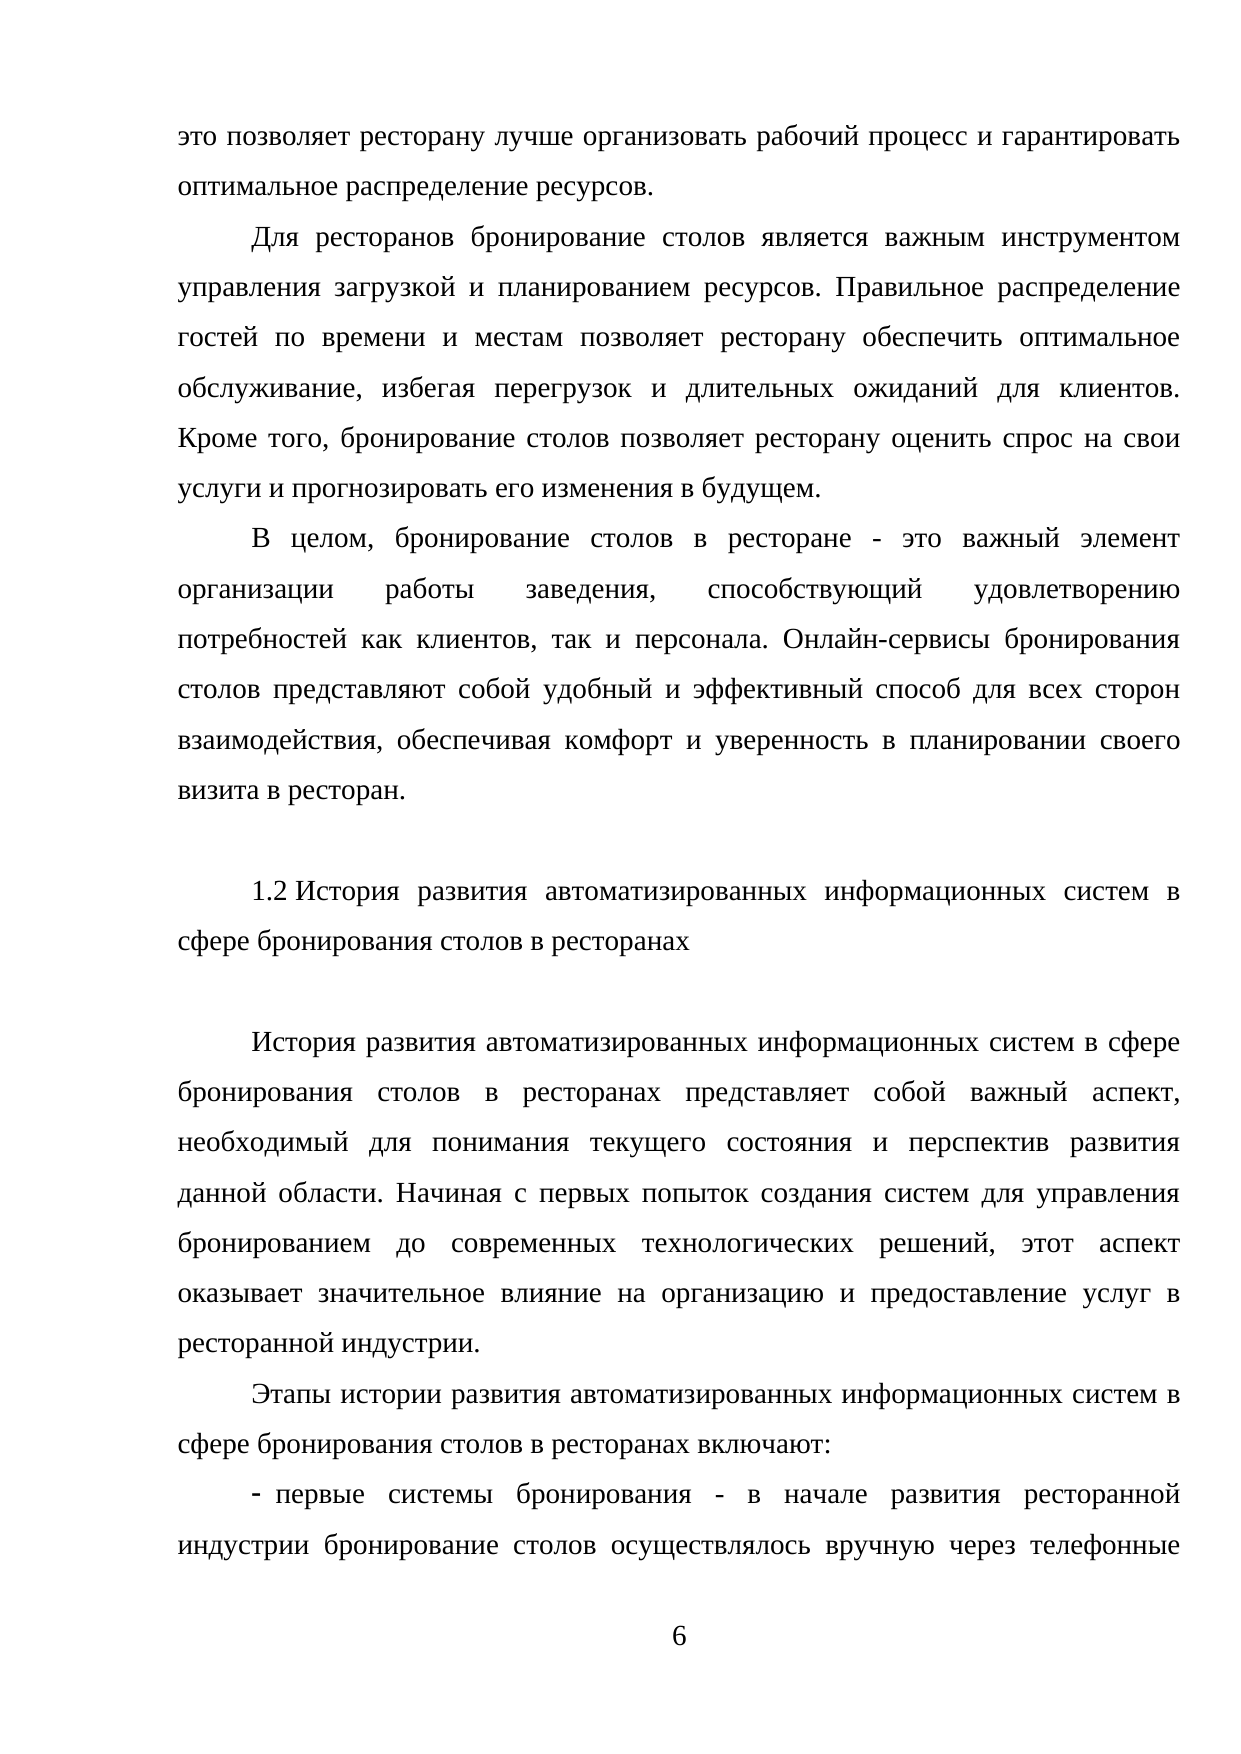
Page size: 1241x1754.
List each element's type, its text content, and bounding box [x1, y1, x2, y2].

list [177, 1477, 1181, 1561]
text Для ресторанов бронирование столов является важным инструментом управления загрузкой и планированием ресурсов. Правильное распределение гостей по времени и местам позволяет ресторану обеспечить оптимальное обслуживание, избегая перегрузок и длительных ожиданий для клиентов. Кроме того, бронирование столов позволяет ресторану оценить спрос на свои услуги и прогнозировать его изменения в будущем. [177, 219, 1181, 504]
text В целом, бронирование столов в ресторане - это важный элемент организации работы заведения, способствующий удовлетворению потребностей как клиентов, так и персонала. Онлайн-сервисы бронирования столов представляют собой удобный и эффективный способ для всех сторон взаимодействия, обеспечивая комфорт и уверенность в планировании своего визита в ресторан. [177, 521, 1181, 806]
list История развития автоматизированных информационных систем в сфере бронирования столов в ресторанах [177, 873, 1181, 957]
list Этапы истории развития автоматизированных информационных систем в сфере бронирования столов в ресторанах включают: [177, 1376, 1181, 1460]
list История развития автоматизированных информационных систем в сфере бронирования столов в ресторанах представляет собой важный аспект, необходимый для понимания текущего состояния и перспектив развития данной области. Начиная с первых попыток создания систем для управления бронированием до современных технологических решений, этот аспект оказывает значительное влияние на организацию и предоставление услуг в ресторанной индустрии. [177, 1024, 1181, 1359]
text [177, 118, 1181, 202]
